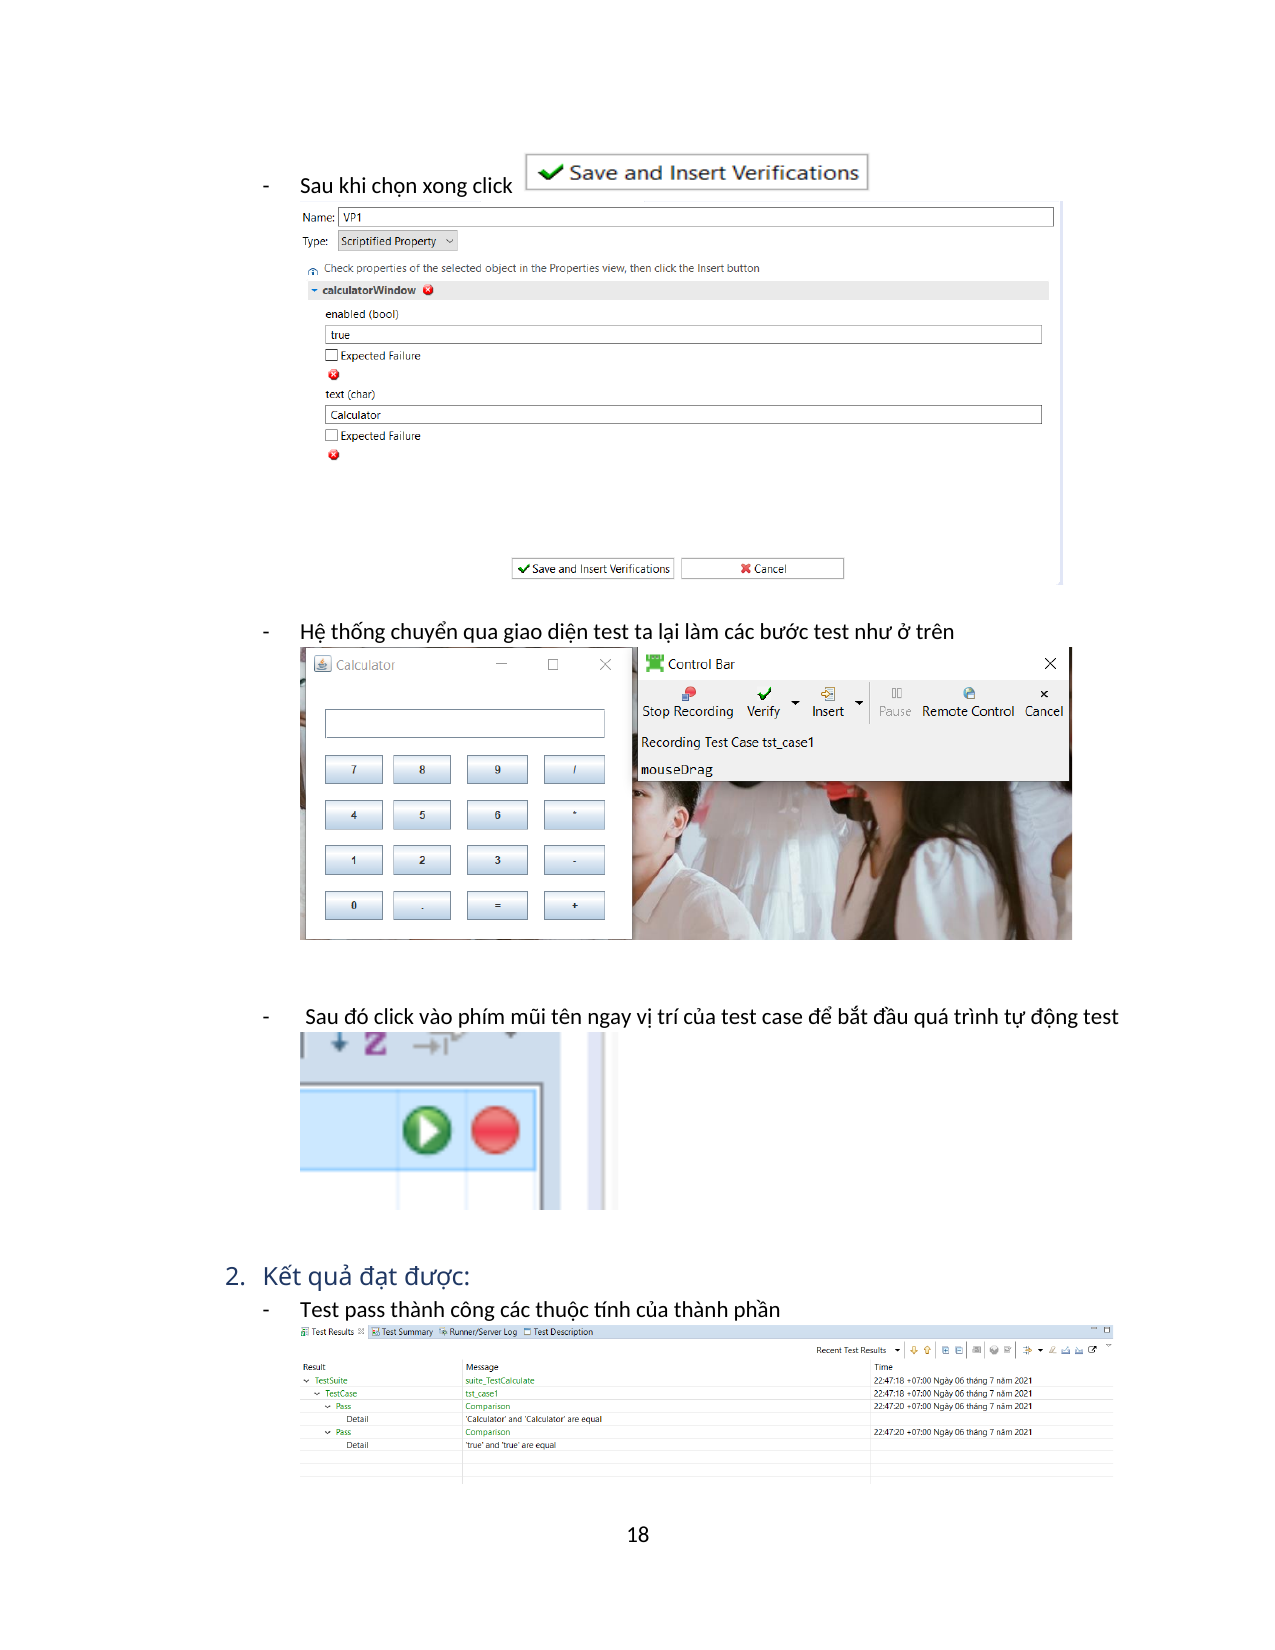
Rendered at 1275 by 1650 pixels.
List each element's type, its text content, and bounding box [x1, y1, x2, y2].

picture [300, 1032, 619, 1210]
list Sau đó click vào phím mũi tên ngay vị trí của test case để bắt đầu quá trình tự động test [262, 1002, 1125, 1030]
subtitle Kết quả đạt được: [225, 1259, 1125, 1293]
picture [300, 201, 1064, 585]
list Test pass thành công các thuộc tính của thành phần [262, 1296, 1125, 1324]
list Hệ thống chuyển qua giao diện test ta lại làm các bước test như ở trên [262, 617, 1125, 645]
picture [518, 150, 878, 194]
picture [300, 647, 1073, 940]
picture [300, 1325, 1114, 1484]
